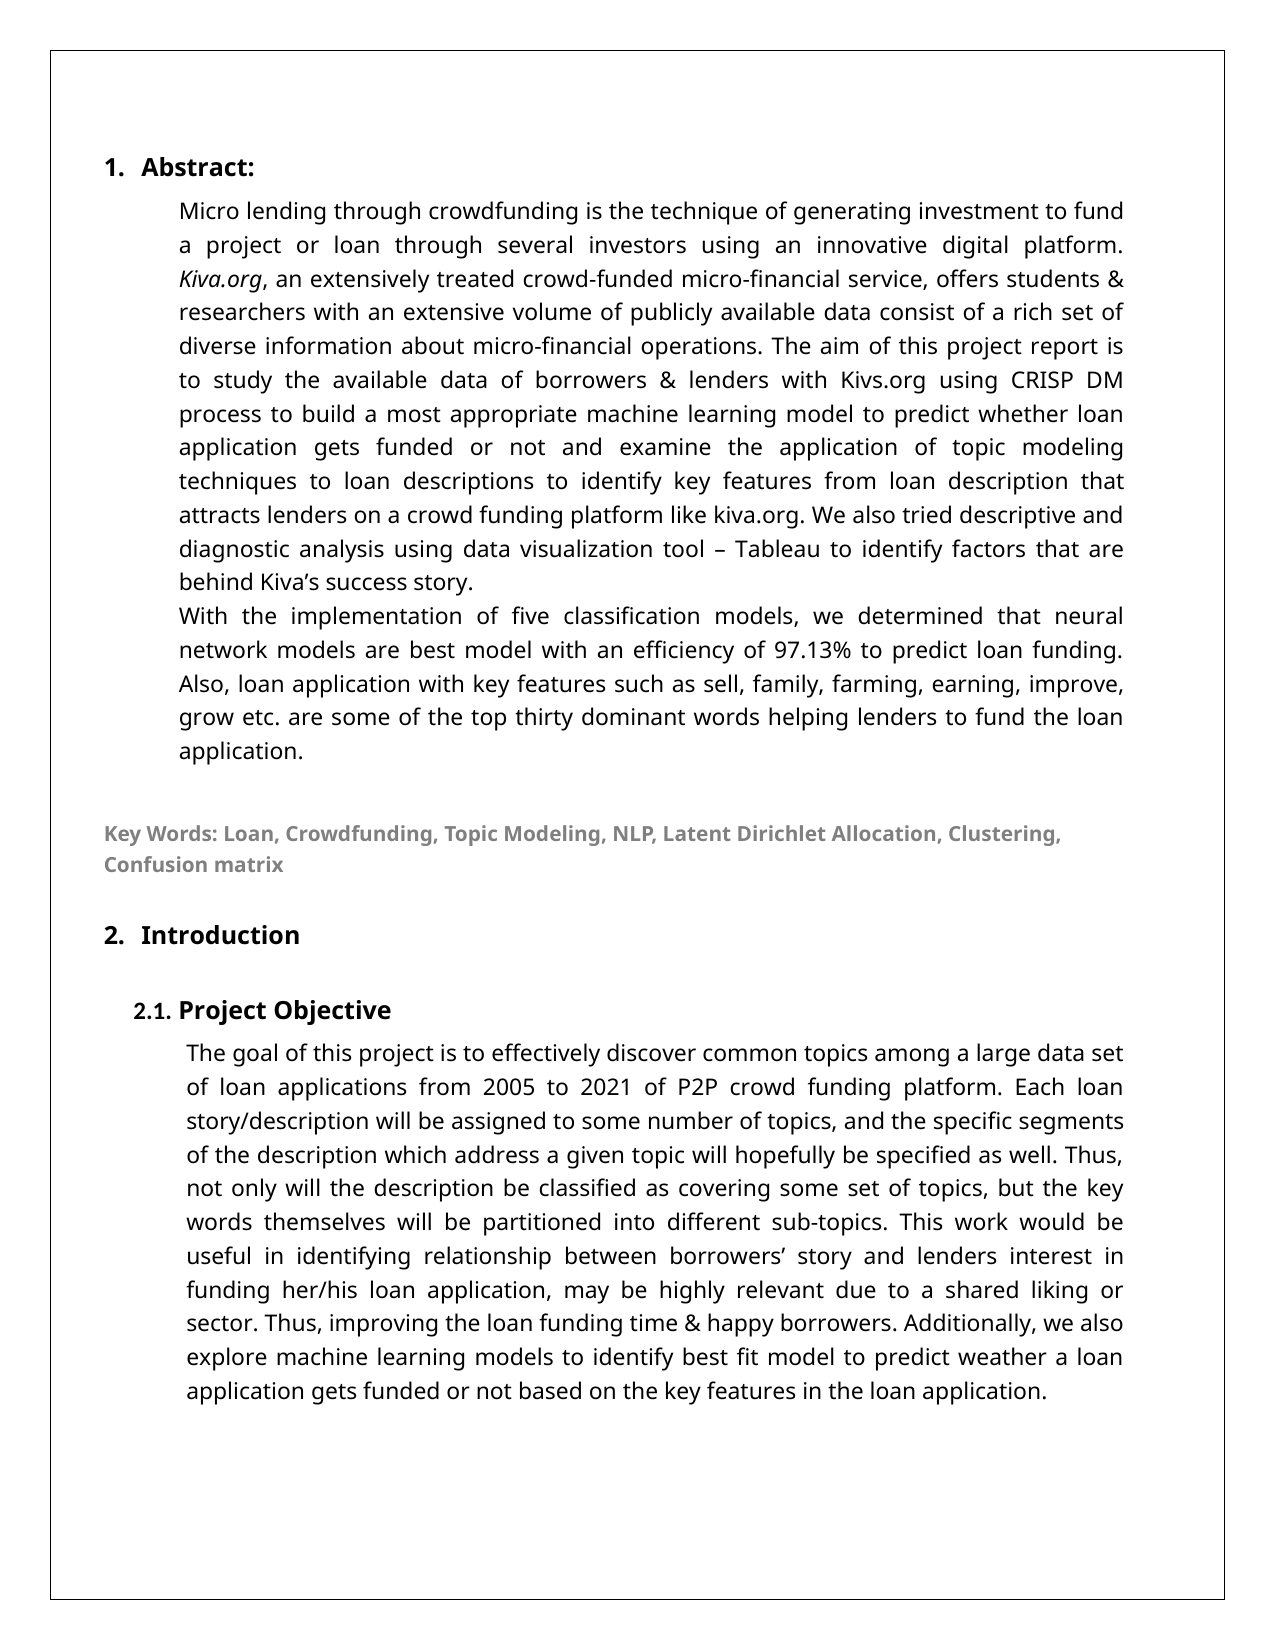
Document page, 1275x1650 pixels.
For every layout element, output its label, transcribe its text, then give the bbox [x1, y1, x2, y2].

subtitle Introduction [103, 918, 1125, 952]
text Key Words: Loan, Crowdfunding, Topic Modeling, NLP, Latent Dirichlet Allocation, Clustering, Confusion matrix [103, 819, 1125, 878]
list The goal of this project is to effectively discover common topics among a large data set of loan applications from 2005 to 2021 of P2P crowd funding platform. Each loan story/description will be assigned to some number of topics, and the specific segments of the description which address a given topic will hopefully be specified as well. Thus, not only will the description be classified as covering some set of topics, but the key words themselves will be partitioned into different sub-topics. This work would be useful in identifying relationship between borrowers’ story and lenders interest in funding her/his loan application, may be highly relevant due to a shared liking or sector. Thus, improving the loan funding time & happy borrowers. Additionally, we also explore machine learning models to identify best fit model to predict weather a loan application gets funded or not based on the key features in the loan application. [186, 1037, 1125, 1406]
list Micro lending through crowdfunding is the technique of generating investment to fund a project or loan through several investors using an innovative digital platform. Kiva.org, an extensively treated crowd-funded micro-financial service, offers students & researchers with an extensive volume of publicly available data consist of a rich set of diverse information about micro-financial operations. The aim of this project report is to study the available data of borrowers & lenders with Kivs.org using CRISP DM process to build a most appropriate machine learning model to predict whether loan application gets funded or not and examine the application of topic modeling techniques to loan descriptions to identify key features from loan description that attracts lenders on a crowd funding platform like kiva.org. We also tried descriptive and diagnostic analysis using data visualization tool – Tableau to identify factors that are behind Kiva’s success story. [178, 195, 1125, 598]
subtitle Abstract: [103, 150, 1125, 184]
list With the implementation of five classification models, we determined that neural network models are best model with an efficiency of 97.13% to predict loan funding. Also, loan application with key features such as sell, family, farming, earning, improve, grow etc. are some of the top thirty dominant words helping lenders to fund the loan application. [178, 600, 1125, 766]
subtitle Project Objective [133, 992, 1125, 1026]
